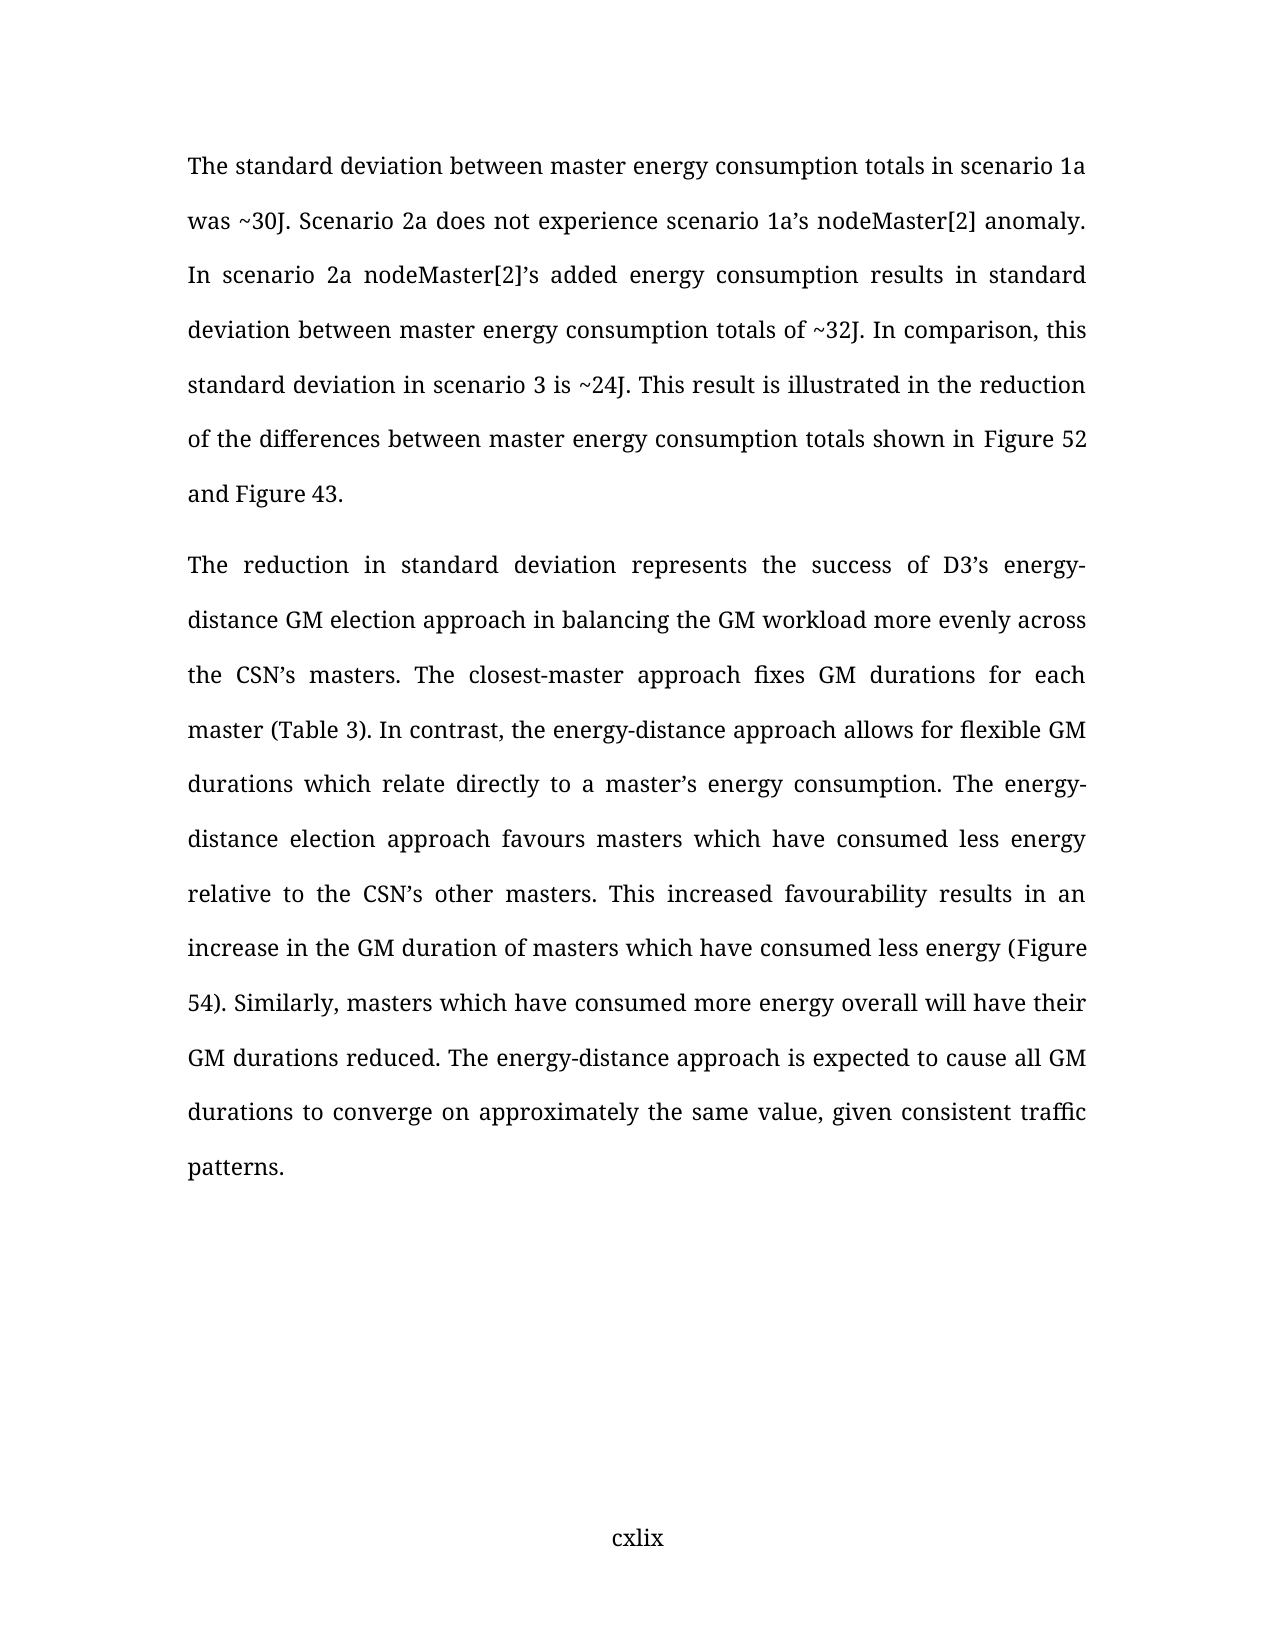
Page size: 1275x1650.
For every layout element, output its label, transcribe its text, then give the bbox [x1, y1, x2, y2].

text The reduction in standard deviation represents the success of D3’s energy-distance GM election approach in balancing the GM workload more evenly across the CSN’s masters. The closest-master approach fixes GM durations for each master (Table 3). In contrast, the energy-distance approach allows for flexible GM durations which relate directly to a master’s energy consumption. The energy-distance election approach favours masters which have consumed less energy relative to the CSN’s other masters. This increased favourability results in an increase in the GM duration of masters which have consumed less energy (Figure 54). Similarly, masters which have consumed more energy overall will have their GM durations reduced. The energy-distance approach is expected to cause all GM durations to converge on approximately the same value, given consistent traffic patterns. [187, 549, 1087, 1182]
text The standard deviation between master energy consumption totals in scenario 1a was ~30J. Scenario 2a does not experience scenario 1a’s nodeMaster[2] anomaly. In scenario 2a nodeMaster[2]’s added energy consumption results in standard deviation between master energy consumption totals of ~32J. In comparison, this standard deviation in scenario 3 is ~24J. This result is illustrated in the reduction of the differences between master energy consumption totals shown in Figure 52 and Figure 43. [187, 150, 1087, 509]
